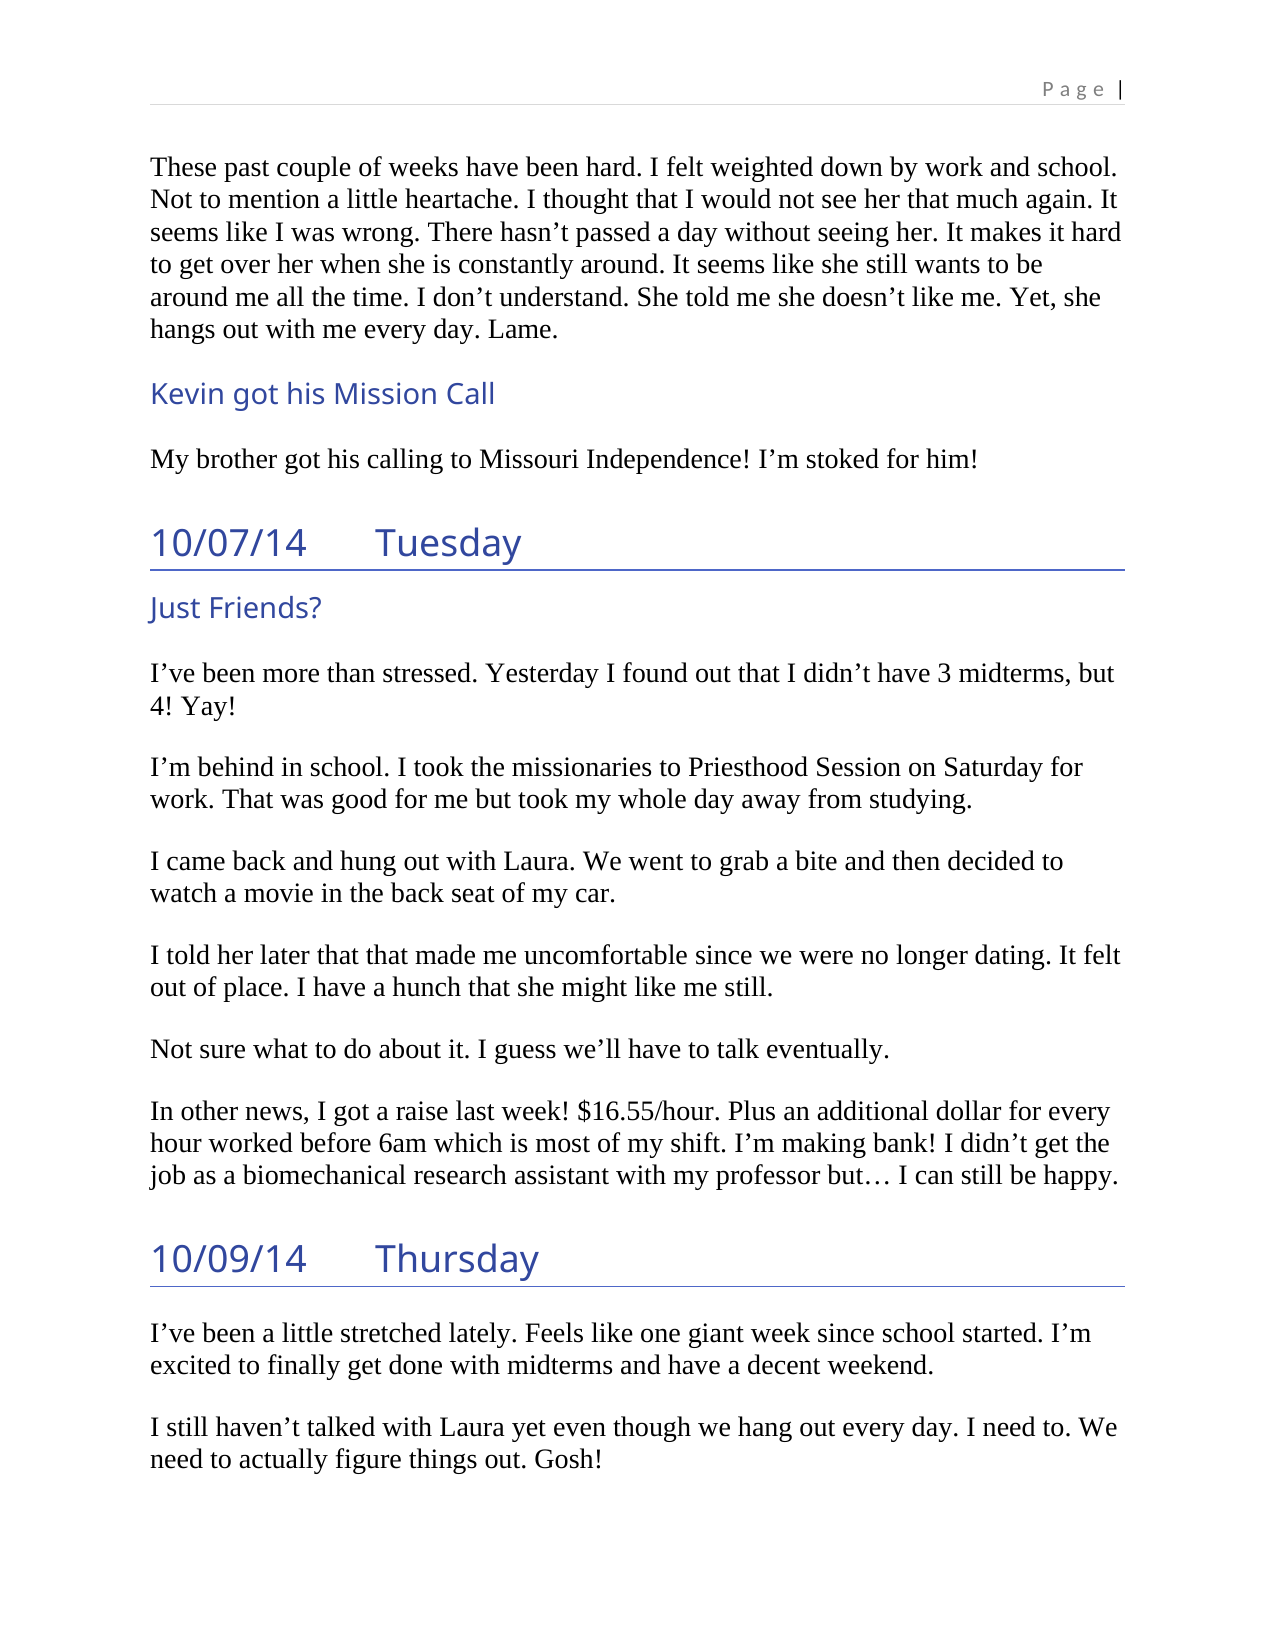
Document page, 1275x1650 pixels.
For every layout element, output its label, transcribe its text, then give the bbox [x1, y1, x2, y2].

text I’ve been more than stressed. Yesterday I found out that I didn’t have 3 midterms, but 4! Yay! [150, 656, 1125, 721]
text In other news, I got a raise last week! $16.55/hour. Plus an additional dollar for every hour worked before 6am which is most of my shift. I’m making bank! I didn’t get the job as a biomechanical research assistant with my professor but… I can still be happy. [150, 1093, 1125, 1191]
subtitle 10/09/14 Thursday [150, 1232, 1125, 1286]
text Not sure what to do about it. I guess we’ll have to talk eventually. [150, 1032, 1125, 1064]
text I still haven’t talked with Laura yet even though we hang out every day. I need to. We need to actually figure things out. Gosh! [150, 1410, 1125, 1474]
subtitle Kevin got his Mission Call [150, 373, 1125, 413]
subtitle 10/07/14 Tuesday [150, 516, 1125, 569]
text I’ve been a little stretched lately. Feels like one giant week since school started. I’m excited to finally get done with midterms and have a decent weekend. [150, 1316, 1125, 1381]
subtitle Just Friends? [150, 587, 1125, 627]
text I came back and hung out with Laura. We went to grab a bite and then decided to watch a movie in the back seat of my car. [150, 844, 1125, 909]
text I’m behind in school. I took the missionaries to Priesthood Session on Saturday for work. That was good for me but took my whole day away from studying. [150, 750, 1125, 815]
text I told her later that that made me uncomfortable since we were no longer dating. It felt out of place. I have a hunch that she might like me still. [150, 938, 1125, 1003]
text These past couple of weeks have been hard. I felt weighted down by work and school. Not to mention a little heartache. I thought that I would not see her that much again. It seems like I was wrong. There hasn’t passed a day without seeing her. It makes it hard to get over her when she is constantly around. It seems like she still wants to be around me all the time. I don’t understand. She told me she doesn’t like me. Yet, she hangs out with me every day. Lame. [150, 150, 1125, 344]
text My brother got his calling to Missouri Independence! I’m stoked for him! [150, 442, 1125, 475]
